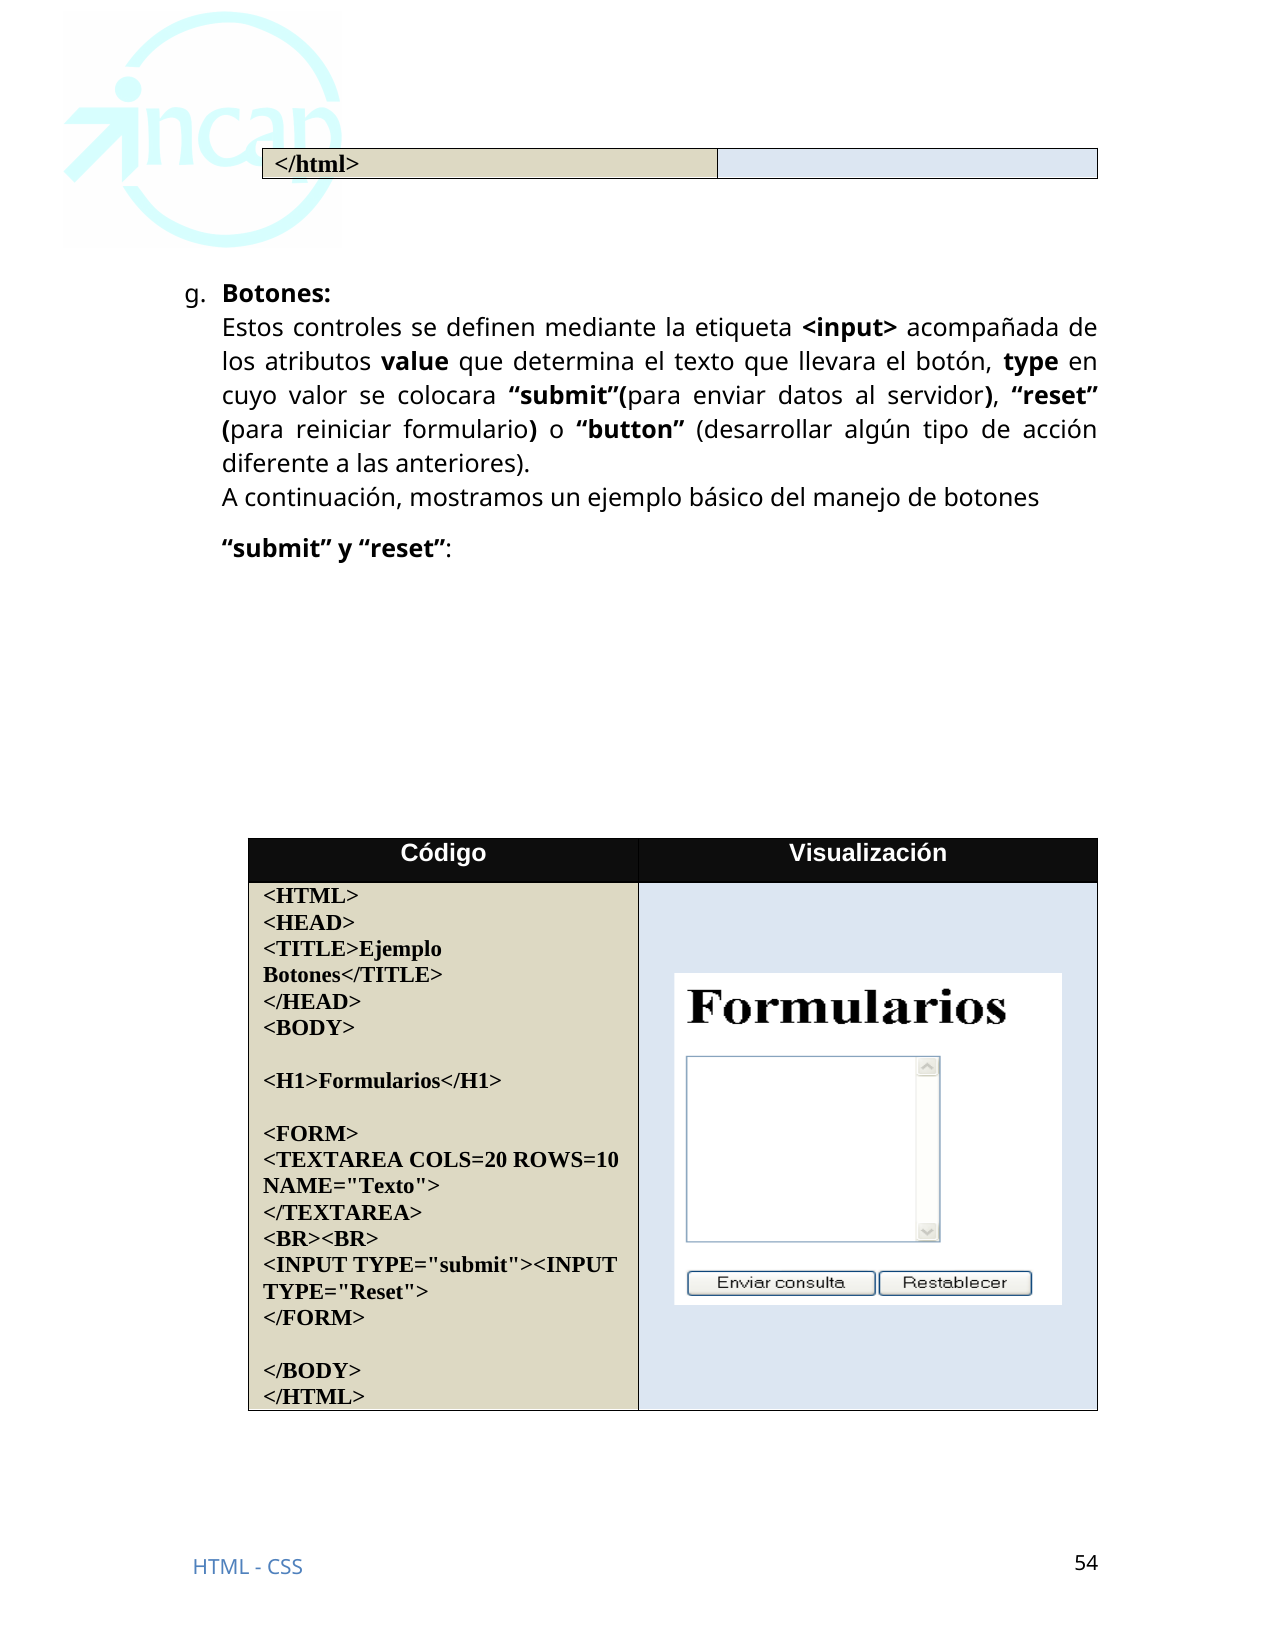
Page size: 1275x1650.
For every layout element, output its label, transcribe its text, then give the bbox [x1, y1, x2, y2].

text Estos controles se definen mediante la etiqueta <input> acompañada de los atributos value que determina el texto que llevara el botón, type en cuyo valor se colocara “submit”(para enviar datos al servidor), “reset” (para reiniciar formulario) o “button” (desarrollar algún tipo de acción diferente a las anteriores). [222, 310, 1098, 480]
table_cell <HTML> <HEAD> <TITLE>Ejemplo Botones</TITLE> </HEAD> <BODY> <H1>Formularios</H1> <FORM> <TEXTAREA COLS=20 ROWS=10 NAME="Texto"> </TEXTAREA> <BR><BR> <INPUT TYPE="submit"><INPUT TYPE="Reset"> </FORM> </BODY> </HTML> [249, 883, 638, 1409]
table_cell [639, 883, 1097, 1409]
table_header Código [249, 839, 638, 881]
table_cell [263, 149, 717, 177]
table_cell [718, 149, 1097, 177]
list Botones: [184, 276, 1098, 310]
text A continuación, mostramos un ejemplo básico del manejo de botones “submit” y “reset”: [222, 480, 1098, 565]
picture [674, 973, 1062, 1305]
table_header Visualización [639, 839, 1097, 881]
